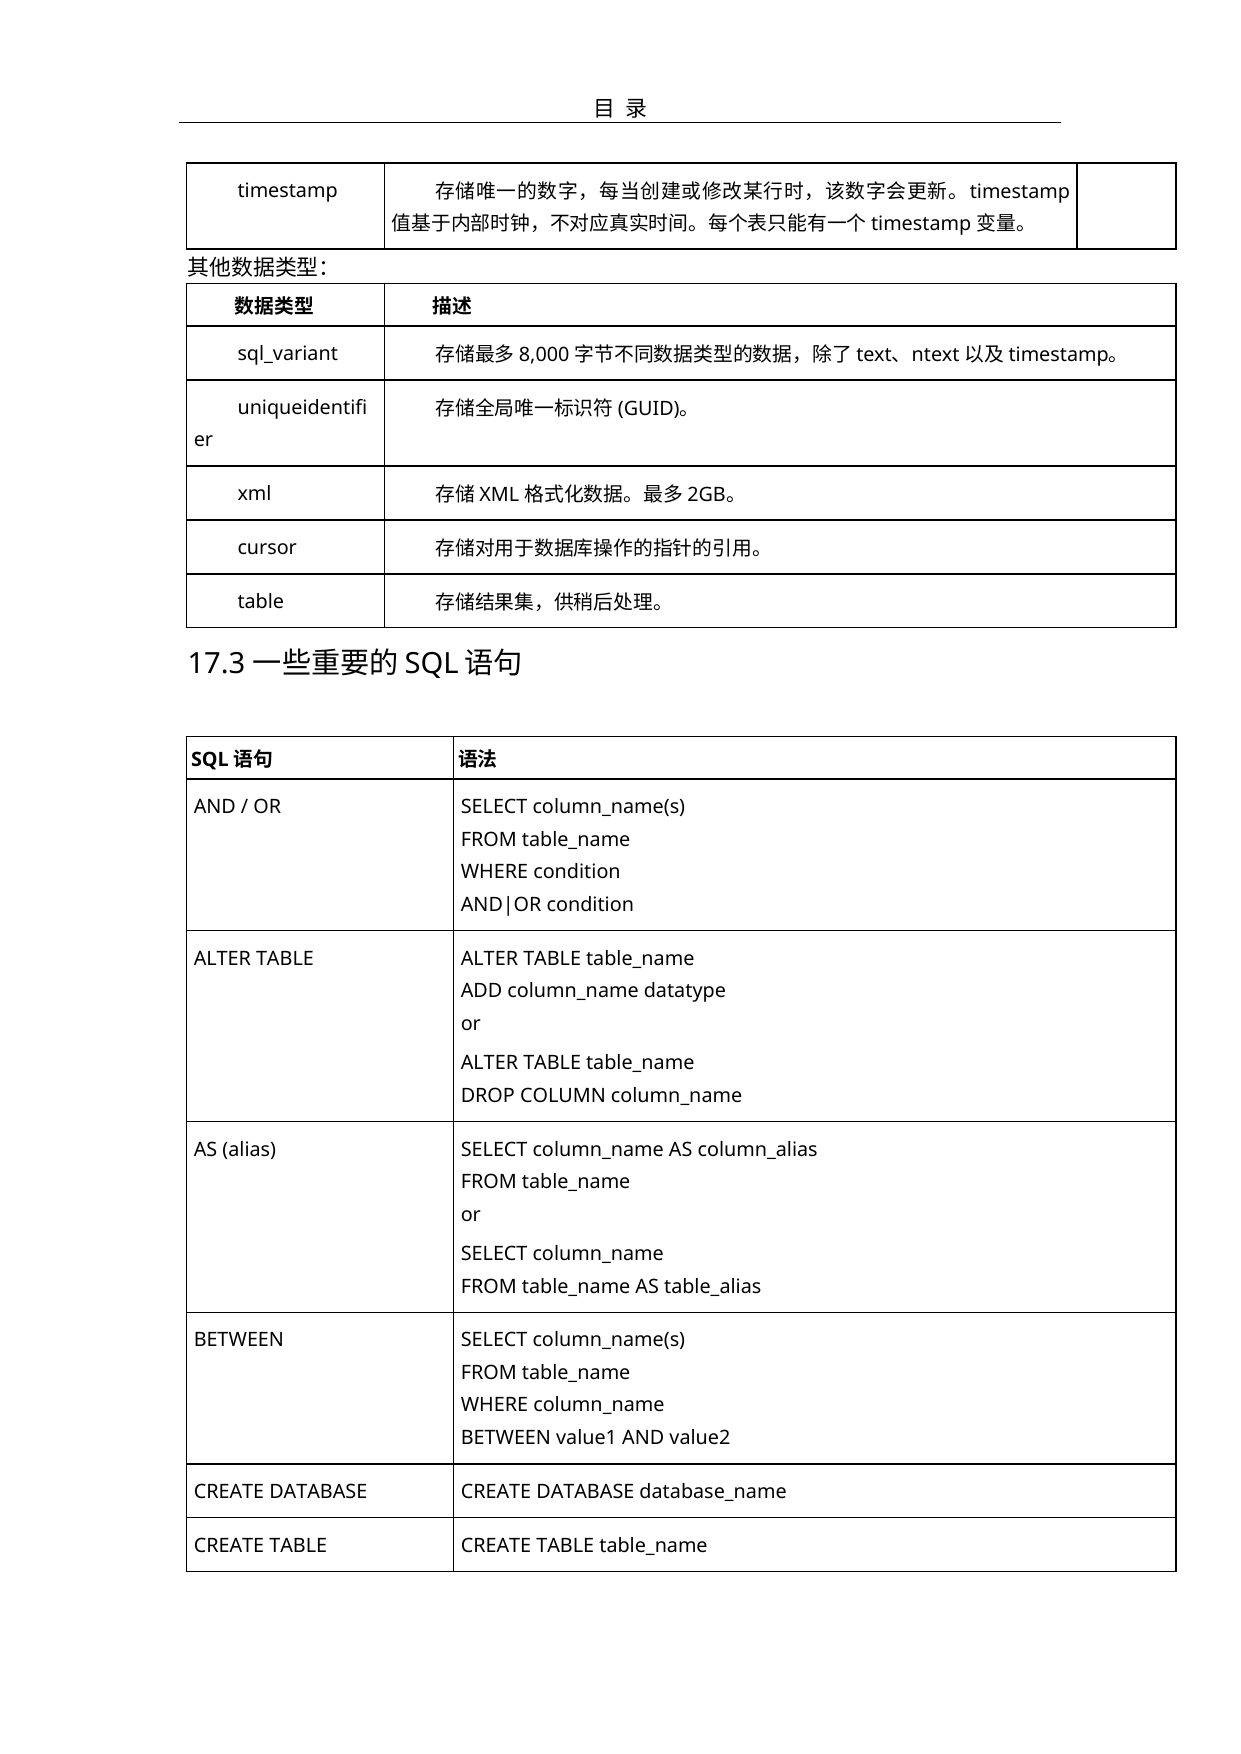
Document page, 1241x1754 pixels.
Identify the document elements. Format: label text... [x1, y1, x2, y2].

table_cell AS (alias) [187, 1122, 453, 1312]
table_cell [454, 1518, 1175, 1571]
table_cell SELECT column_name AS column_alias FROM table_name or SELECT column_name FROM table_name AS table_alias [454, 1122, 1175, 1312]
table_cell 存储对用于数据库操作的指针的引用。 [385, 521, 1175, 573]
subtitle 一些重要的SQL语句 [187, 628, 1053, 693]
table_cell sql_variant [187, 327, 384, 379]
table_cell table [187, 575, 384, 627]
table_cell uniqueidentifier [187, 381, 384, 465]
table_header 语法 [454, 737, 1175, 778]
table_cell 存储 XML 格式化数据。最多 2GB。 [385, 467, 1175, 519]
table_header 描述 [385, 284, 1175, 325]
table_cell [1078, 164, 1175, 248]
table_cell BETWEEN [187, 1313, 453, 1463]
table_cell CREATE TABLE [187, 1518, 453, 1571]
table_cell ALTER TABLE table_name ADD column_name datatype or ALTER TABLE table_name DROP COLUMN column_name [454, 931, 1175, 1121]
table_cell CREATE DATABASE database_name [454, 1465, 1175, 1517]
table_cell 存储唯一的数字，每当创建或修改某行时，该数字会更新。timestamp 值基于内部时钟，不对应真实时间。每个表只能有一个 timestamp 变量。 [385, 164, 1076, 248]
table_cell SELECT column_name(s) FROM table_name WHERE column_name BETWEEN value1 AND value2 [454, 1313, 1175, 1463]
table_cell SELECT column_name(s) FROM table_name WHERE condition AND|OR condition [454, 780, 1175, 930]
table_cell CREATE DATABASE [187, 1465, 453, 1517]
table_cell timestamp [187, 164, 384, 248]
table_cell xml [187, 467, 384, 519]
table_header 数据类型 [187, 284, 384, 325]
table_cell 存储最多 8,000 字节不同数据类型的数据，除了 text、ntext 以及 timestamp。 [385, 327, 1175, 379]
table_cell 存储全局唯一标识符 (GUID)。 [385, 381, 1175, 465]
table_cell AND / OR [187, 780, 453, 930]
table_cell 存储结果集，供稍后处理。 [385, 575, 1175, 627]
table_header SQL 语句 [187, 737, 453, 778]
text 其他数据类型： [187, 250, 1053, 282]
table_cell ALTER TABLE [187, 931, 453, 1121]
table_cell cursor [187, 521, 384, 573]
